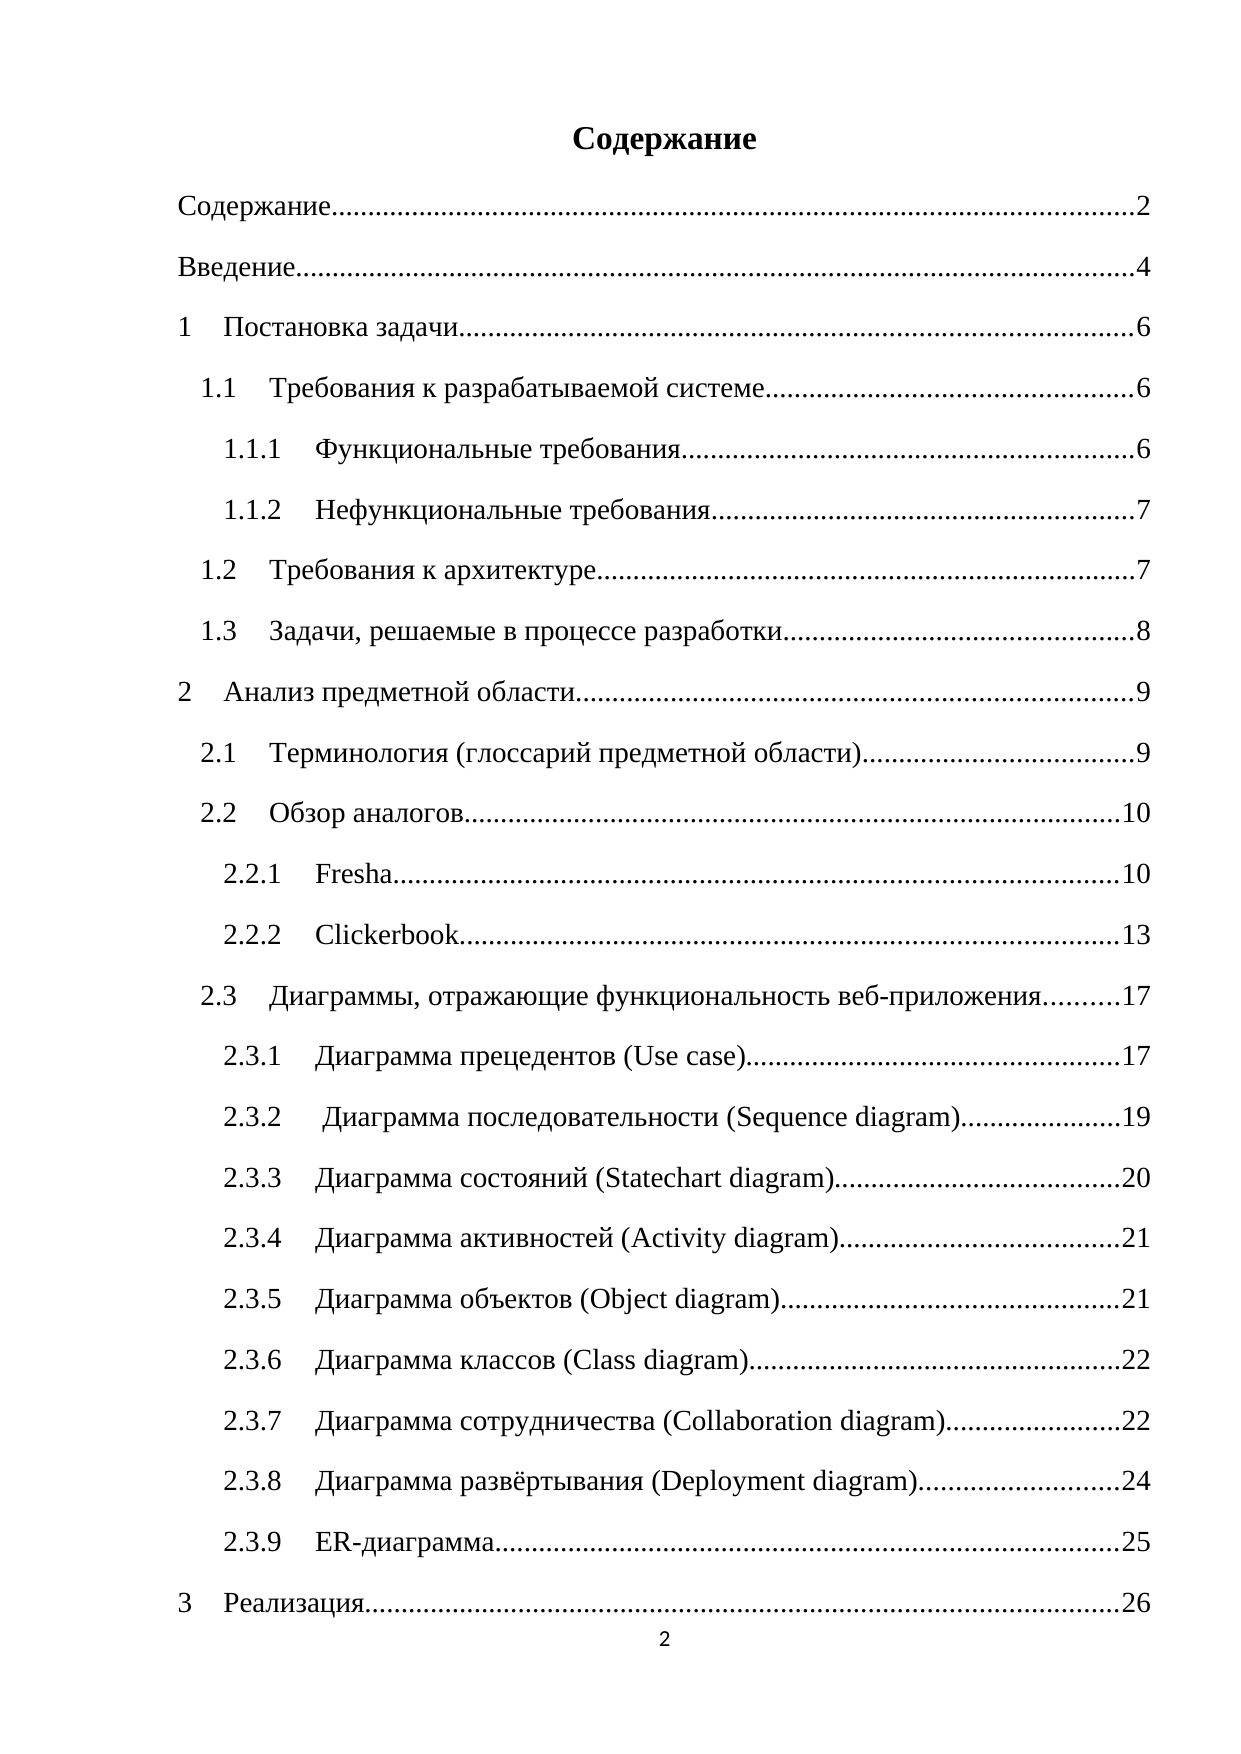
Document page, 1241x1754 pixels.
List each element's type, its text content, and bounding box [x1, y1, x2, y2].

text 2.1 Терминология (глоссарий предметной области) 9 [200, 735, 1152, 768]
text 2.3.4 Диаграмма активностей (Activity diagram) 21 [223, 1221, 1152, 1254]
text 2.3.9 ER-диаграмма 25 [223, 1524, 1152, 1558]
text 2.2.2 Clickerbook 13 [223, 917, 1152, 950]
text 2.3.8 Диаграмма развёртывания (Deployment diagram) 24 [223, 1463, 1152, 1497]
text 1.1.2 Нефункциональные требования 7 [223, 492, 1152, 525]
text 2.3.3 Диаграмма состояний (Statechart diagram) 20 [223, 1160, 1152, 1193]
text Введение 4 [177, 249, 1152, 282]
text Содержание 2 [177, 188, 1152, 222]
text 1.2 Требования к архитектуре 7 [200, 552, 1152, 586]
text Содержание [177, 118, 1152, 156]
text 1.3 Задачи, решаемые в процессе разработки 8 [200, 613, 1152, 647]
text 2.3 Диаграммы, отражающие функциональность веб-приложения 17 [200, 978, 1152, 1011]
text 2.3.7 Диаграмма сотрудничества (Collaboration diagram) 22 [223, 1403, 1152, 1436]
text 2.3.1 Диаграмма прецедентов (Use case) 17 [223, 1038, 1152, 1072]
text 2.2 Обзор аналогов 10 [200, 795, 1152, 829]
text 1 Постановка задачи 6 [177, 309, 1152, 343]
text 2.3.2 Диаграмма последовательности (Sequence diagram) 19 [223, 1099, 1152, 1133]
text 2.3.5 Диаграмма объектов (Object diagram) 21 [223, 1281, 1152, 1315]
text 1.1.1 Функциональные требования 6 [223, 431, 1152, 464]
text 3 Реализация 26 [177, 1585, 1152, 1618]
text 2.2.1 Fresha 10 [223, 856, 1152, 890]
text 2.3.6 Диаграмма классов (Class diagram) 22 [223, 1342, 1152, 1376]
text 2 Анализ предметной области 9 [177, 674, 1152, 707]
text 1.1 Требования к разрабатываемой системе 6 [200, 370, 1152, 404]
